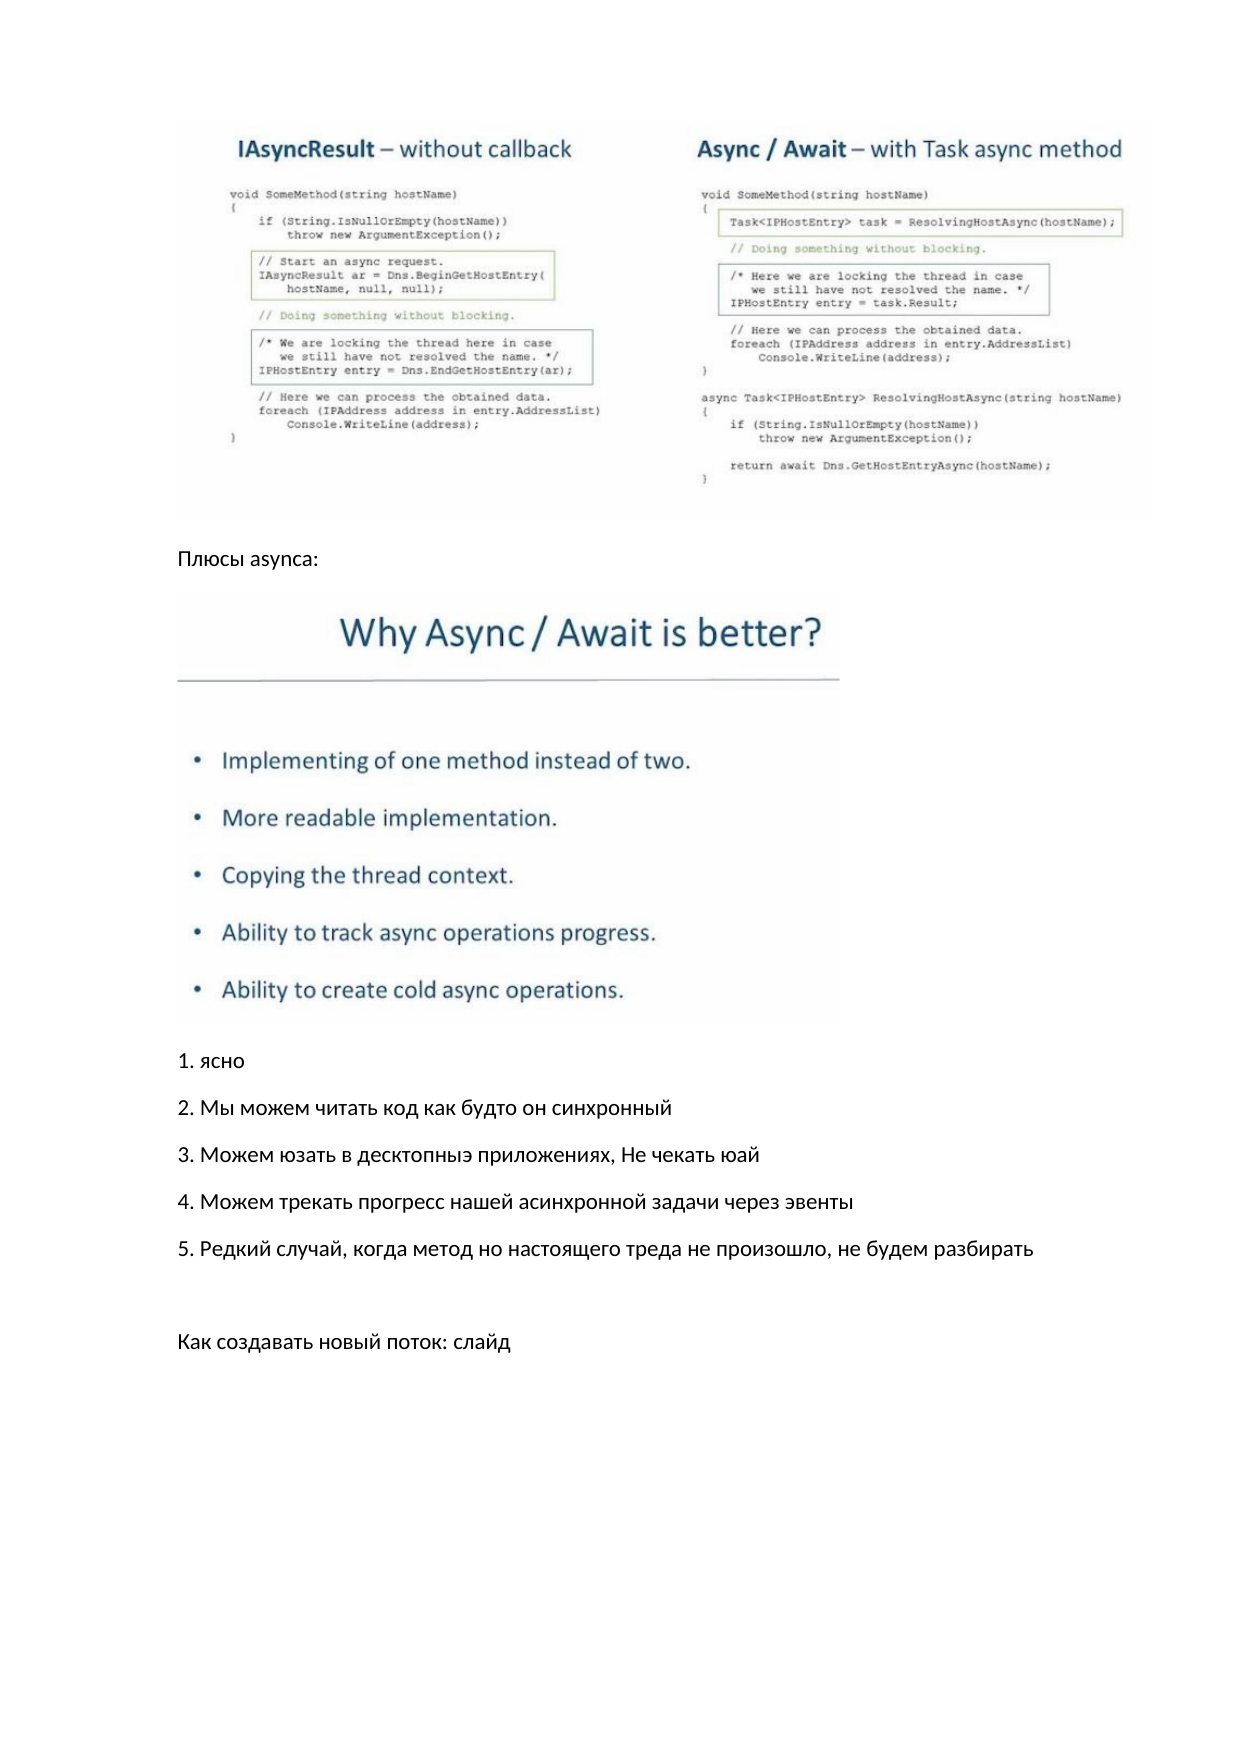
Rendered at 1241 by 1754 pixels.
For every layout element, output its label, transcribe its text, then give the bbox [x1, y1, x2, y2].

picture [177, 590, 840, 1028]
text 2. Мы можем читать код как будто он синхронный [177, 1093, 1152, 1121]
text 5. Редкий случай, когда метод но настоящего треда не произошло, не будем разбирать [177, 1234, 1152, 1262]
picture [177, 118, 1152, 525]
text 3. Можем юзать в десктопныэ приложениях, Не чекать юай [177, 1140, 1152, 1168]
text 4. Можем трекать прогресс нашей асинхронной задачи через эвенты [177, 1187, 1152, 1215]
text Плюсы asyncа: [177, 544, 1152, 572]
text Как создавать новый поток: слайд [177, 1327, 1152, 1355]
text 1. ясно [177, 1046, 1152, 1074]
